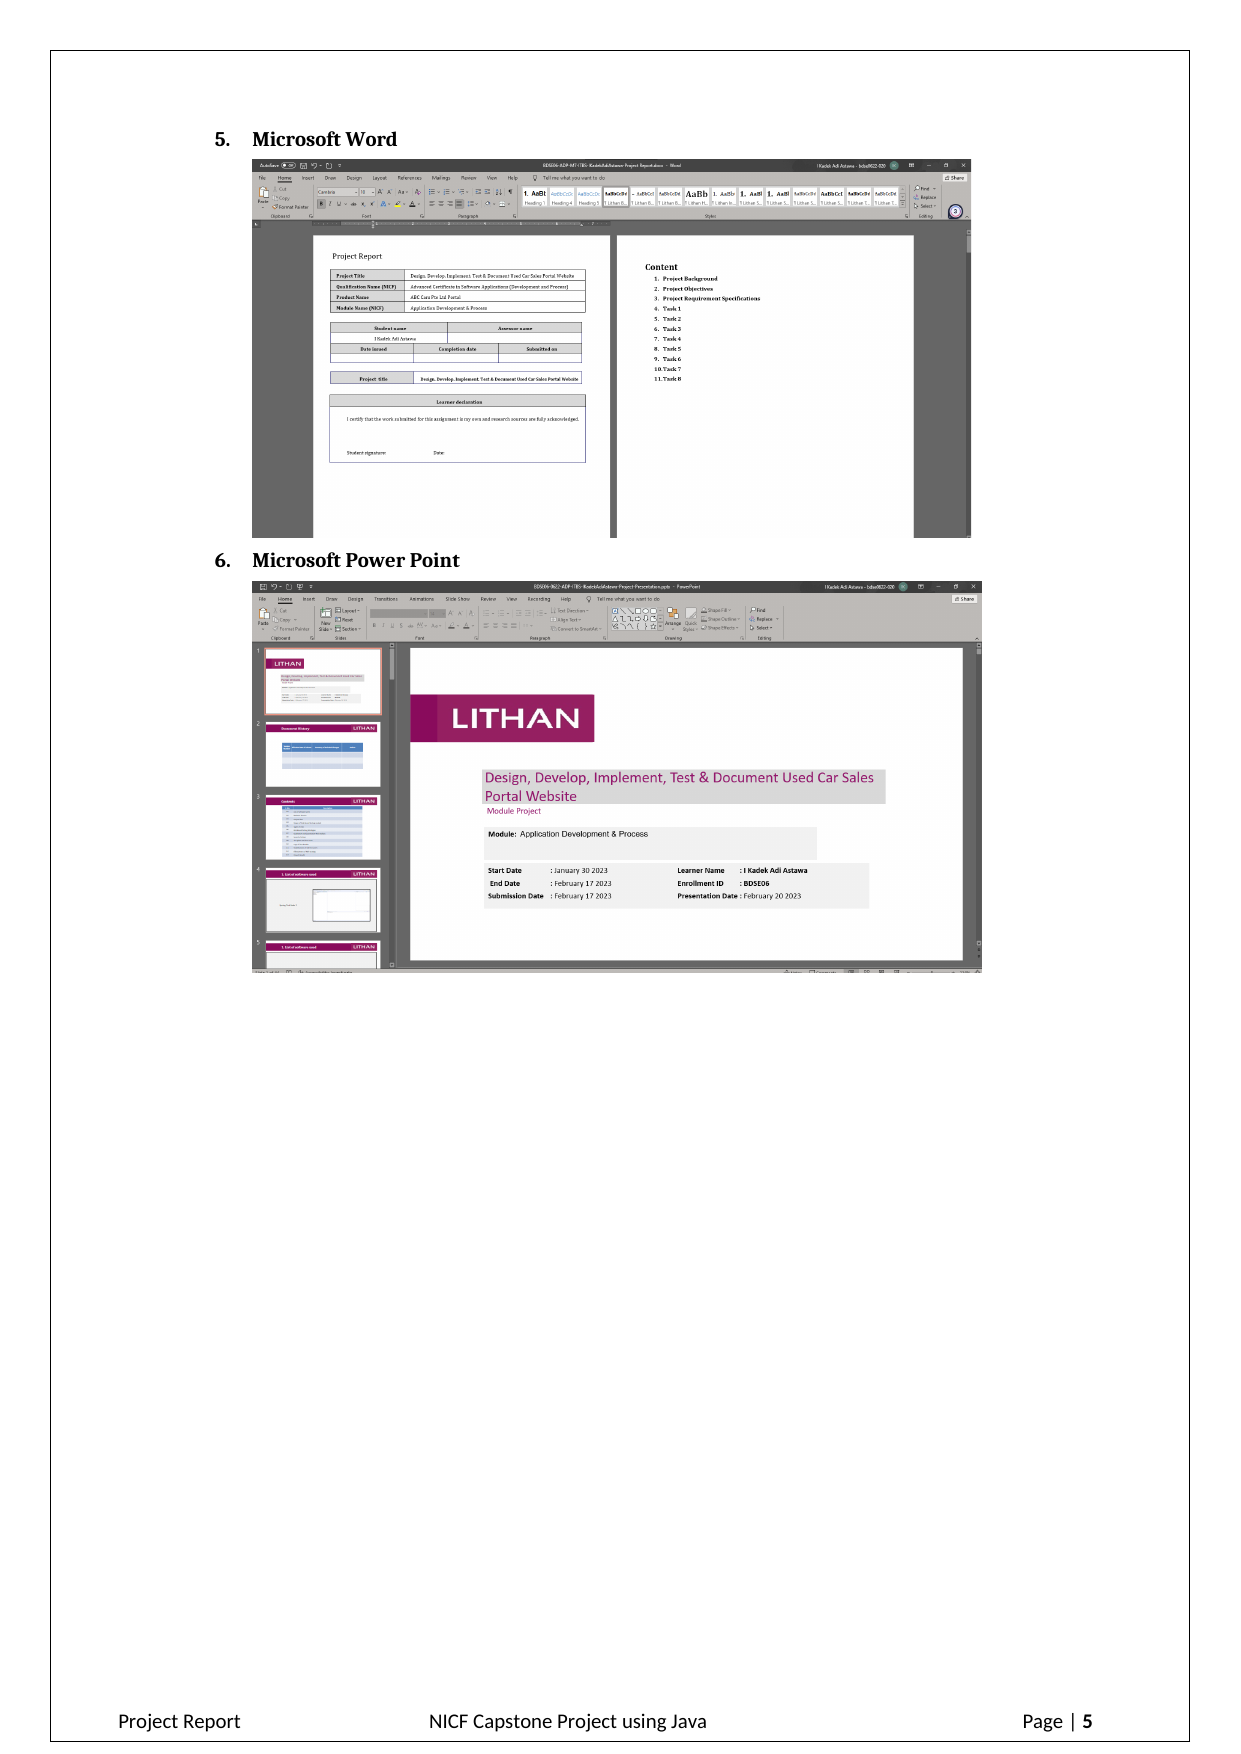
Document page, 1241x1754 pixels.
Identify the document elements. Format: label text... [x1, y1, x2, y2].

list Microsoft Power Point [214, 546, 1122, 573]
list Microsoft Word [214, 124, 1122, 151]
picture [252, 581, 982, 973]
picture [252, 159, 972, 538]
